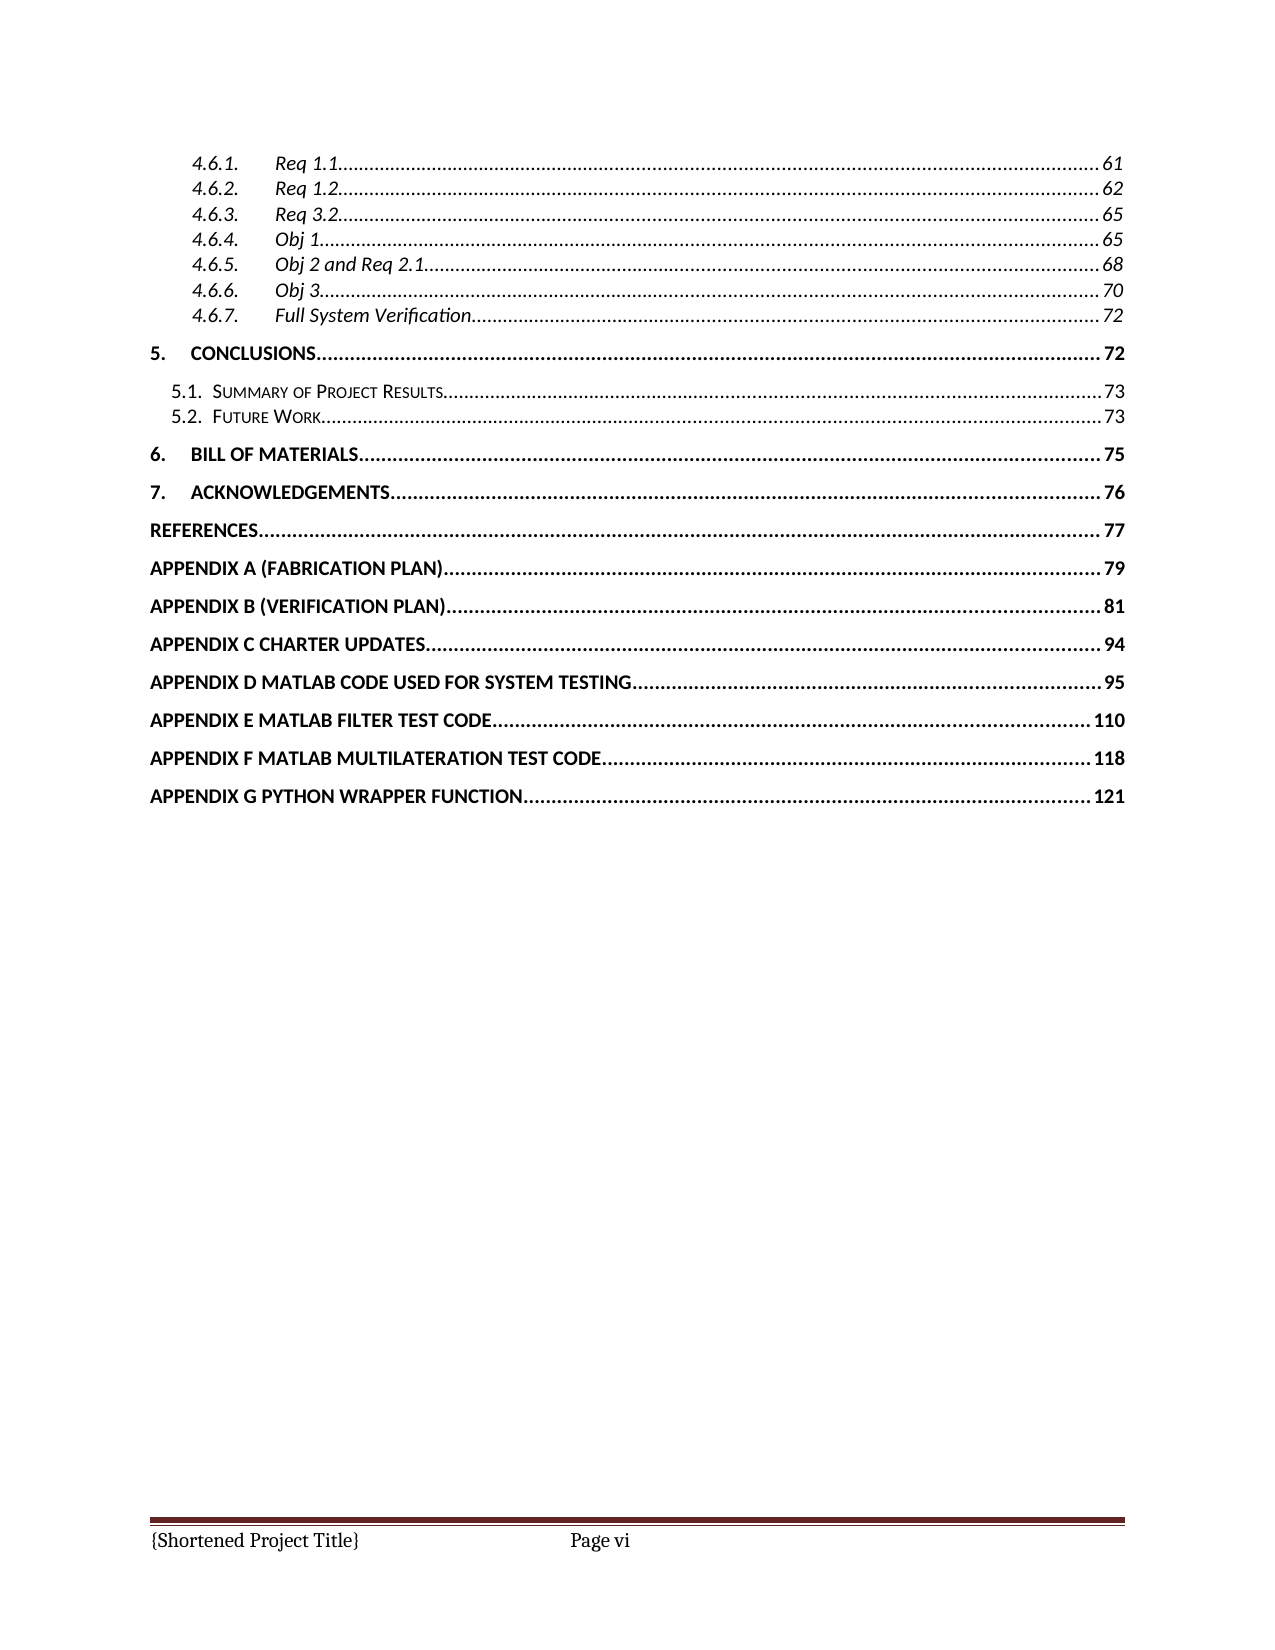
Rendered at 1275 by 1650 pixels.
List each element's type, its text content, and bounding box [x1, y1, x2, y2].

text 5. Conclusions 72 [150, 340, 1125, 366]
text 4.6.3. Req 3.2 65 [192, 201, 1125, 226]
text Appendix B (Verification Plan) 81 [150, 593, 1125, 619]
text 5.2. Future Work 73 [171, 404, 1125, 429]
text Appendix C Charter Updates 94 [150, 631, 1125, 657]
text 4.6.1. Req 1.1 61 [192, 150, 1125, 175]
text Appendix A (Fabrication Plan) 79 [150, 555, 1125, 581]
text 7. Acknowledgements 76 [150, 479, 1125, 505]
text Appendix G Python Wrapper Function 121 [150, 783, 1125, 808]
text 4.6.4. Obj 1 65 [192, 226, 1125, 252]
text 6. Bill of Materials 75 [150, 442, 1125, 467]
text 4.6.6. Obj 3 70 [192, 277, 1125, 302]
text 4.6.5. Obj 2 and Req 2.1 68 [192, 252, 1125, 277]
text 4.6.7. Full System Verification 72 [192, 302, 1125, 328]
text Appendix F MatLab Multilateration Test Code 118 [150, 745, 1125, 770]
text Appendix E MatLab Filter Test Code 110 [150, 707, 1125, 732]
text Appendix D Matlab Code Used for System Testing 95 [150, 669, 1125, 694]
text 5.1. Summary of Project Results 73 [171, 378, 1125, 404]
text References 77 [150, 517, 1125, 543]
text 4.6.2. Req 1.2 62 [192, 175, 1125, 201]
